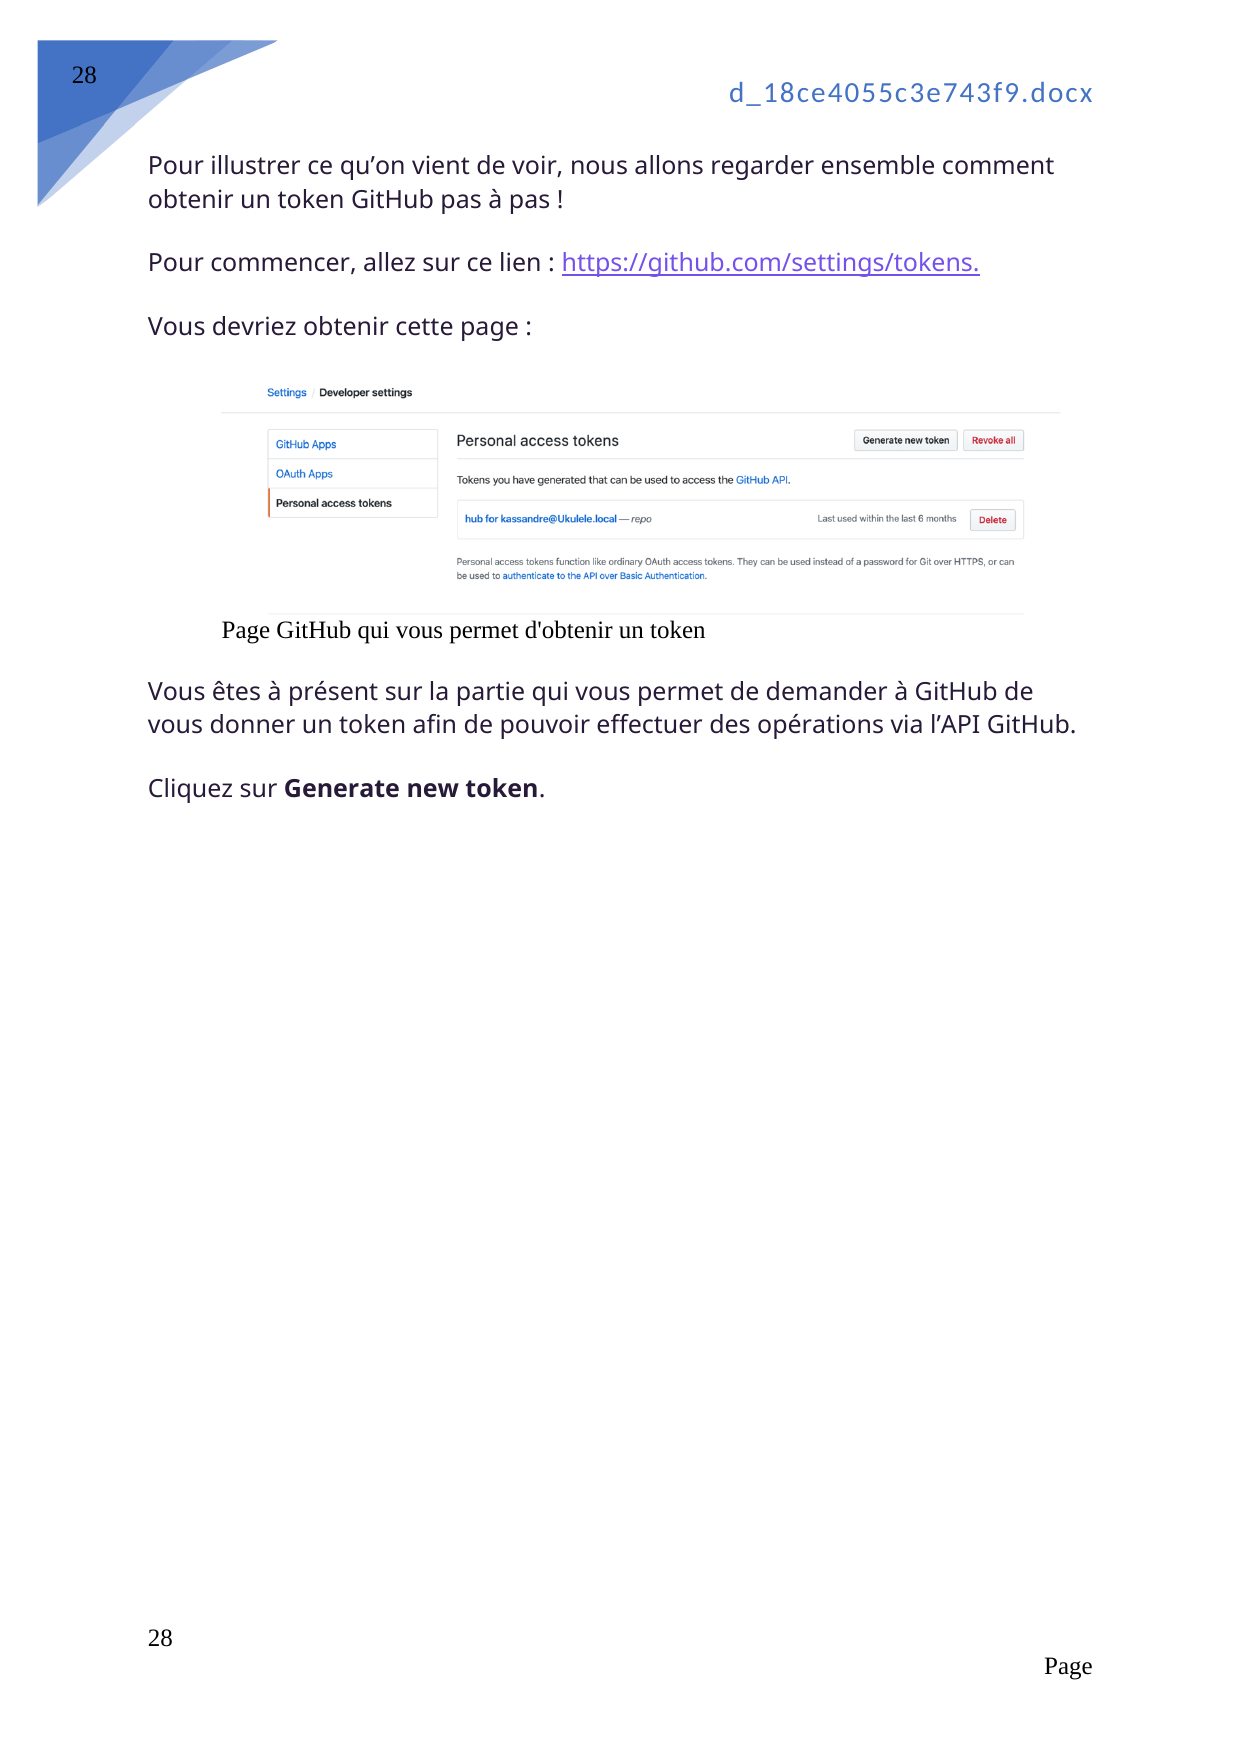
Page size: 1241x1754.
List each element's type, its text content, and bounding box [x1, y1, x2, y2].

text Pour commencer, allez sur ce lien : https://github.com/settings/tokens. [148, 245, 1093, 279]
text Vous êtes à présent sur la partie qui vous permet de demander à GitHub de vous donner un token afin de pouvoir effectuer des opérations via l’API GitHub. [148, 673, 1093, 741]
text Pour illustrer ce qu’on vient de voir, nous allons regarder ensemble comment obtenir un token GitHub pas à pas ! [148, 148, 1093, 216]
picture [221, 371, 1061, 616]
text Vous devriez obtenir cette page : [148, 308, 1093, 342]
text Cliquez sur Generate new token. [148, 770, 1093, 804]
picture [37, 40, 279, 209]
